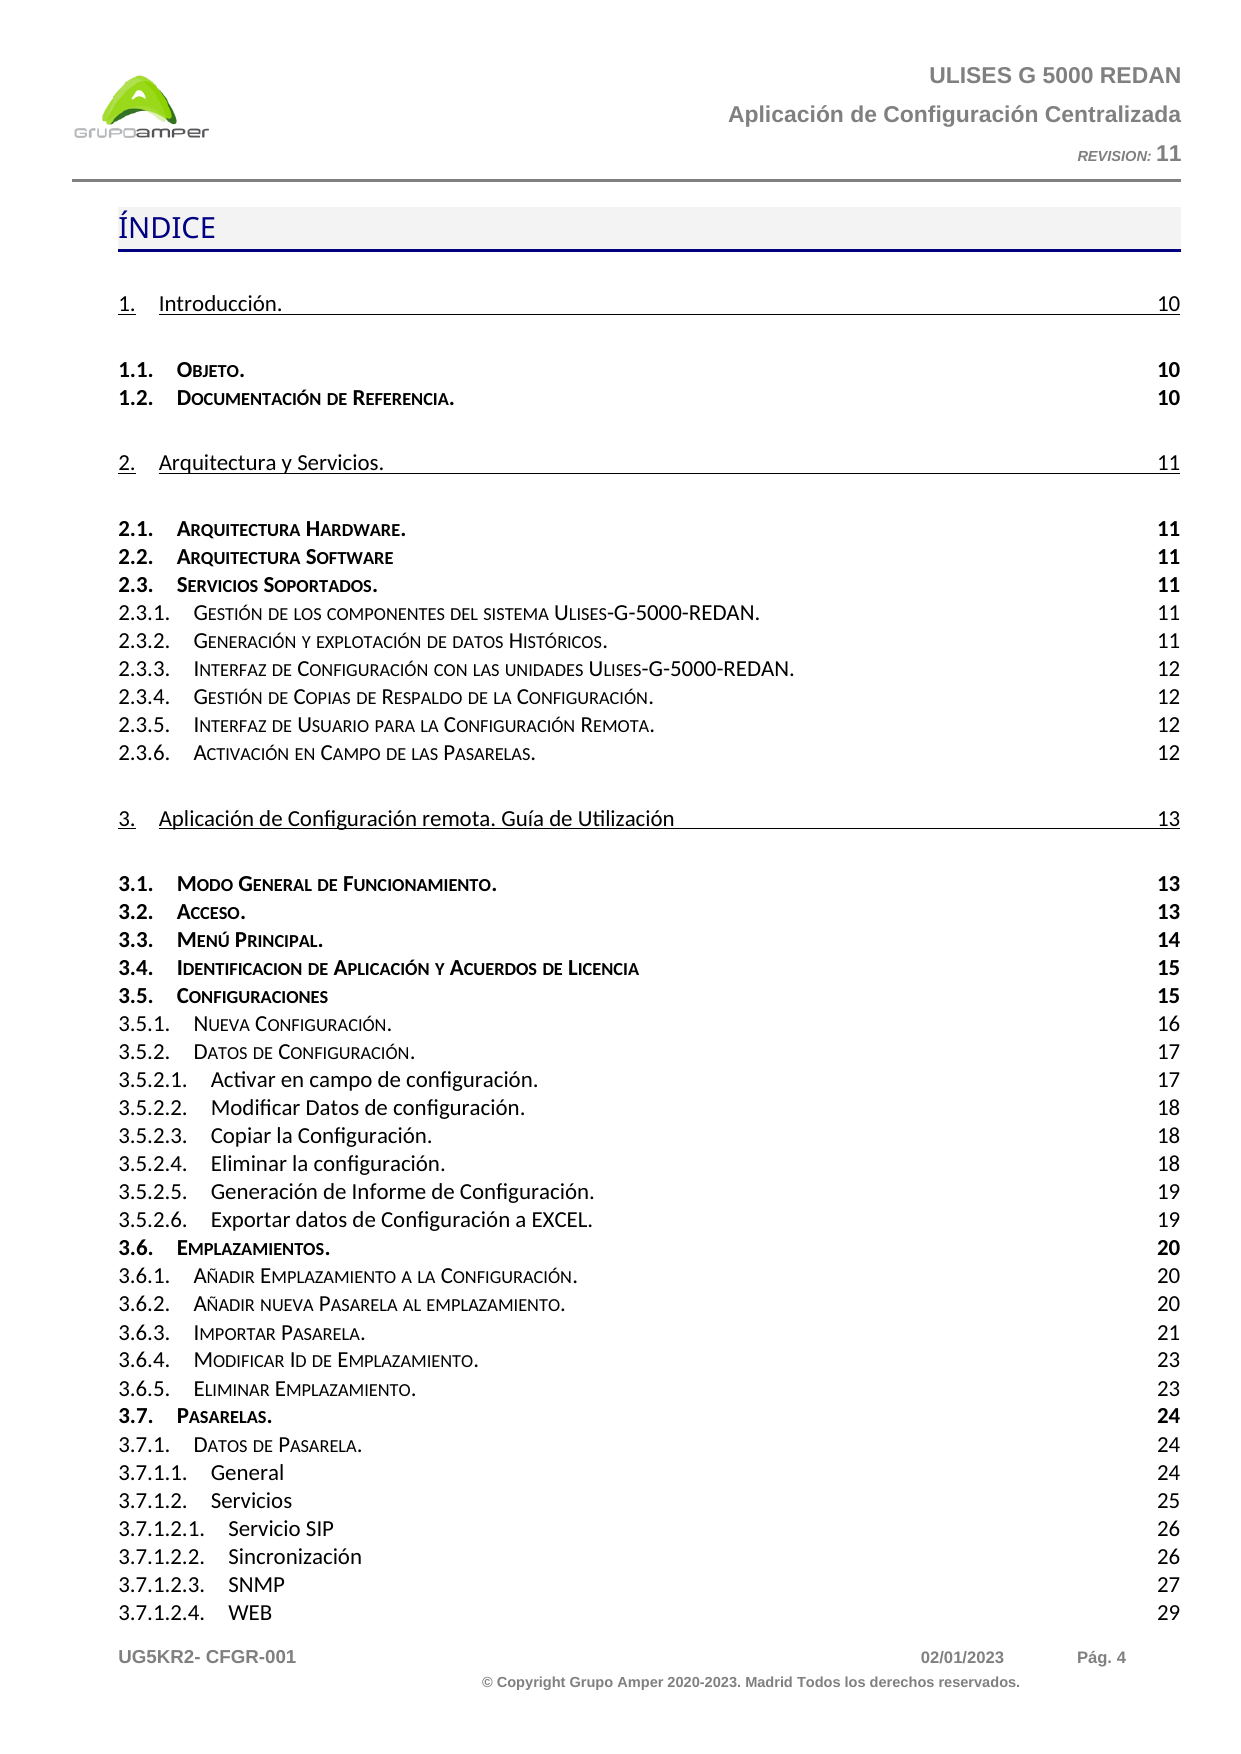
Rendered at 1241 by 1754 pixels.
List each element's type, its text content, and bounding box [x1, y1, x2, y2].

text 2.1. Arquitectura Hardware. 11 [118, 514, 1181, 542]
text 1.1. Objeto. 10 [118, 355, 1181, 383]
text 2.2. Arquitectura Software 11 [118, 542, 1181, 570]
text 3.7.1.2. Servicios 25 [118, 1486, 1181, 1514]
text 3.5.2.3. Copiar la Configuración. 18 [118, 1121, 1181, 1149]
text 3.6. Emplazamientos. 20 [118, 1233, 1181, 1262]
text 3.5.2.1. Activar en campo de configuración. 17 [118, 1065, 1181, 1093]
picture [71, 64, 211, 151]
text 3.6.1. Añadir Emplazamiento a la Configuración. 20 [118, 1262, 1181, 1289]
text 1.2. Documentación de Referencia. 10 [118, 383, 1181, 411]
text 3.7.1.2.4. WEB 29 [118, 1598, 1181, 1626]
text 3.5.2.5. Generación de Informe de Configuración. 19 [118, 1177, 1181, 1206]
text 3.1. Modo General de Funcionamiento. 13 [118, 869, 1181, 897]
text 3.5.2.6. Exportar datos de Configuración a EXCEL. 19 [118, 1206, 1181, 1233]
text 2.3.5. Interfaz de Usuario para la Configuración Remota. 12 [118, 710, 1181, 738]
text 3.6.3. Importar Pasarela. 21 [118, 1318, 1181, 1346]
text 3.5.2.4. Eliminar la configuración. 18 [118, 1149, 1181, 1177]
text 2.3.6. Activación en Campo de las Pasarelas. 12 [118, 738, 1181, 766]
text 3.4. Identificacion de Aplicación y Acuerdos de Licencia 15 [118, 953, 1181, 981]
text 3.7.1.2.1. Servicio SIP 26 [118, 1514, 1181, 1542]
text 2.3.1. Gestión de los componentes del sistema Ulises-G-5000-REDAN. 11 [118, 598, 1181, 626]
text 3. Aplicación de Configuración remota. Guía de Utilización 13 [118, 804, 1181, 832]
text 3.6.5. Eliminar Emplazamiento. 23 [118, 1374, 1181, 1402]
text 3.7.1.2.2. Sincronización 26 [118, 1542, 1181, 1570]
text 3.3. Menú Principal. 14 [118, 925, 1181, 953]
text 3.7.1.1. General 24 [118, 1458, 1181, 1486]
text 2.3. Servicios Soportados. 11 [118, 570, 1181, 598]
text 2.3.3. Interfaz de Configuración con las unidades Ulises-G-5000-REDAN. 12 [118, 654, 1181, 682]
text 3.6.4. Modificar Id de Emplazamiento. 23 [118, 1346, 1181, 1374]
text 3.7.1.2.3. SNMP 27 [118, 1570, 1181, 1598]
text 2.3.2. Generación y explotación de datos Históricos. 11 [118, 626, 1181, 654]
text 3.7.1. Datos de Pasarela. 24 [118, 1430, 1181, 1458]
text 2. Arquitectura y Servicios. 11 [118, 448, 1181, 477]
text 3.2. Acceso. 13 [118, 897, 1181, 925]
text 3.6.2. Añadir nueva Pasarela al emplazamiento. 20 [118, 1289, 1181, 1318]
text 1. Introducción. 10 [118, 289, 1181, 317]
text 3.5. Configuraciones 15 [118, 981, 1181, 1009]
text ÍNDICE [118, 207, 1181, 249]
text 3.5.2. Datos de Configuración. 17 [118, 1037, 1181, 1065]
text 3.5.2.2. Modificar Datos de configuración. 18 [118, 1093, 1181, 1121]
text 3.7. Pasarelas. 24 [118, 1402, 1181, 1430]
text 3.5.1. Nueva Configuración. 16 [118, 1009, 1181, 1037]
text 2.3.4. Gestión de Copias de Respaldo de la Configuración. 12 [118, 682, 1181, 710]
